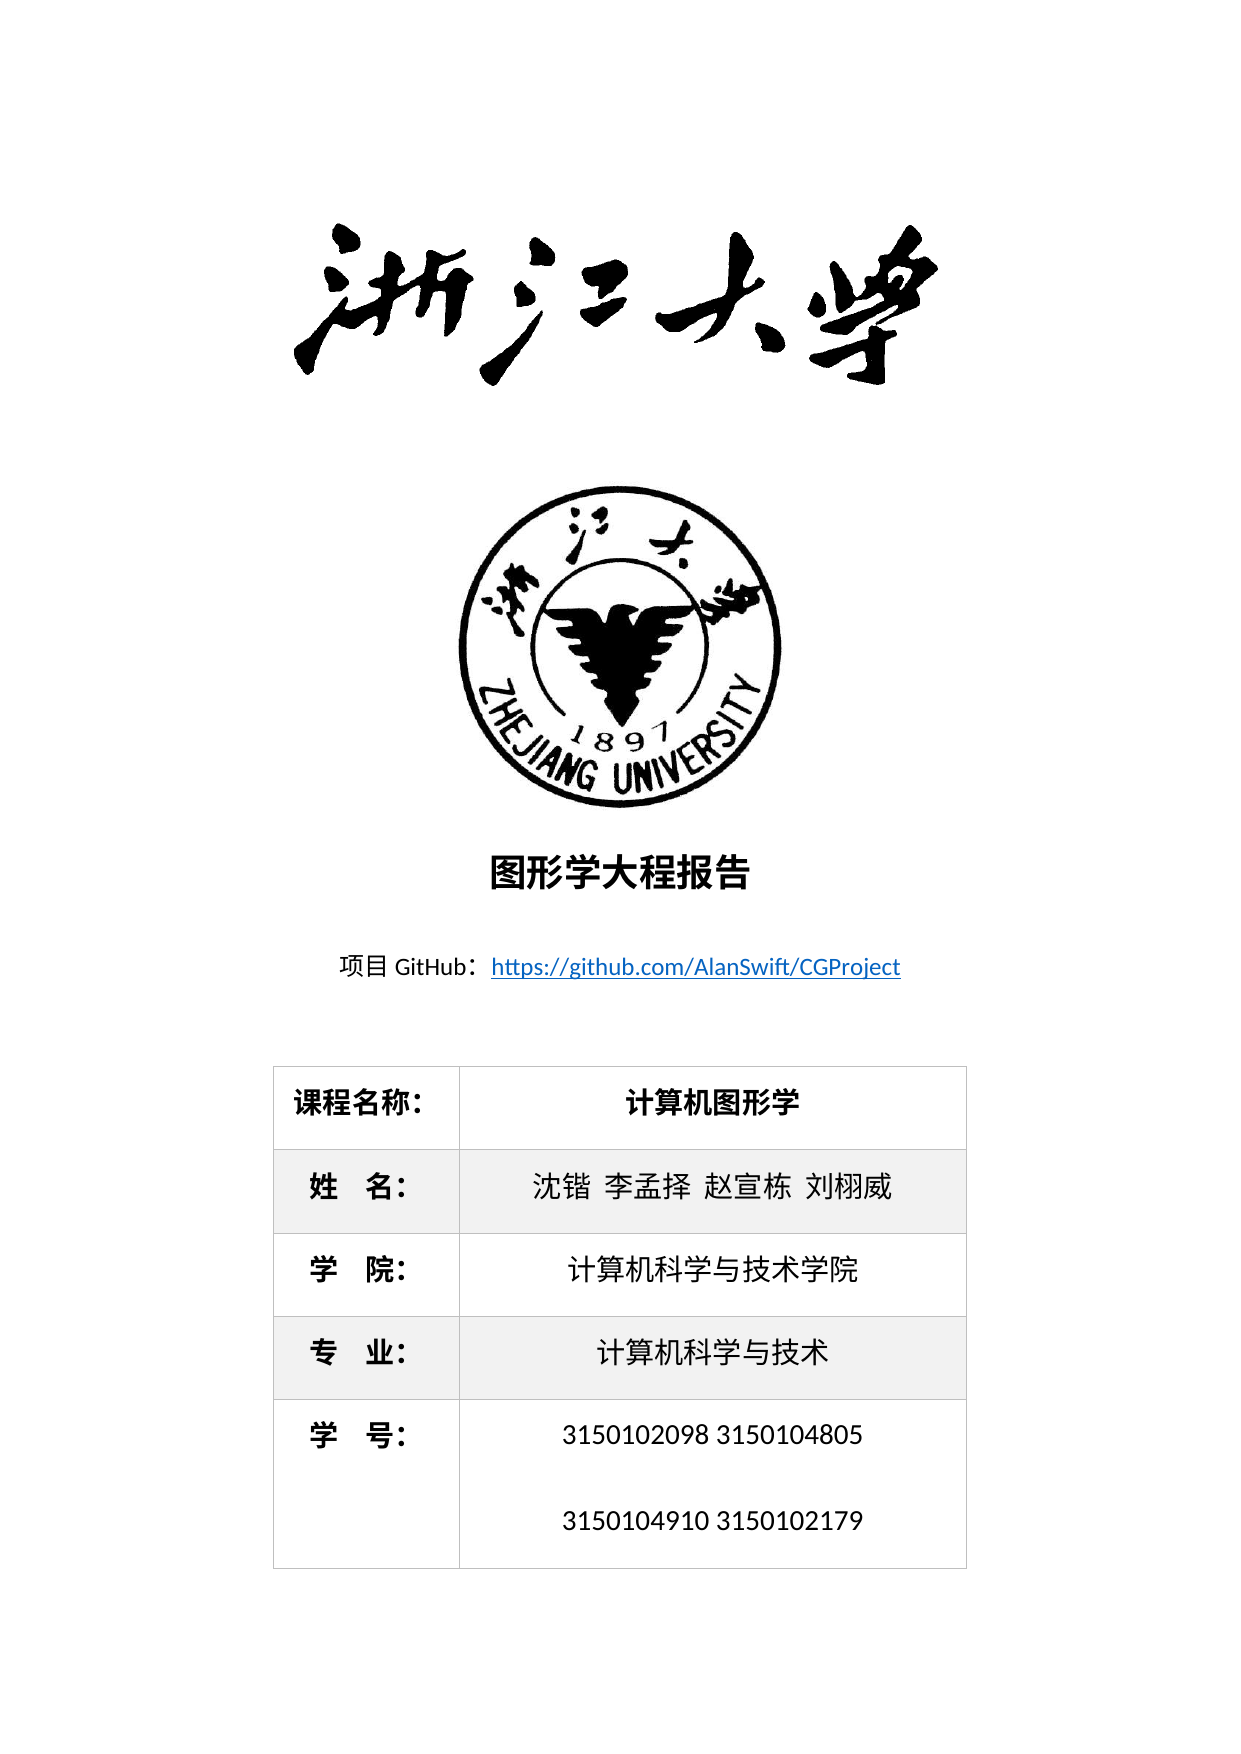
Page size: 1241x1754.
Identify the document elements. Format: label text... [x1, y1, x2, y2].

table_cell 计算机科学与技术学院 [460, 1234, 966, 1316]
table_cell 姓 名： [274, 1150, 459, 1233]
table_cell 专 业： [274, 1317, 459, 1399]
table_cell 学 号： [274, 1400, 459, 1568]
table_cell 学 院： [274, 1234, 459, 1316]
text 项目GitHub：https://github.com/AlanSwift/CGProject [187, 931, 1053, 999]
text 图形学大程报告 [187, 836, 1053, 904]
table_header 计算机图形学 [460, 1067, 966, 1149]
table_cell 3150102098 3150104805 3150104910 3150102179 [460, 1400, 966, 1568]
picture [284, 213, 956, 397]
table_header 课程名称： [274, 1067, 459, 1149]
picture [455, 481, 785, 811]
table_cell 沈锴 李孟择 赵宣栋 刘栩威 [460, 1150, 966, 1233]
table_cell 计算机科学与技术 [460, 1317, 966, 1399]
